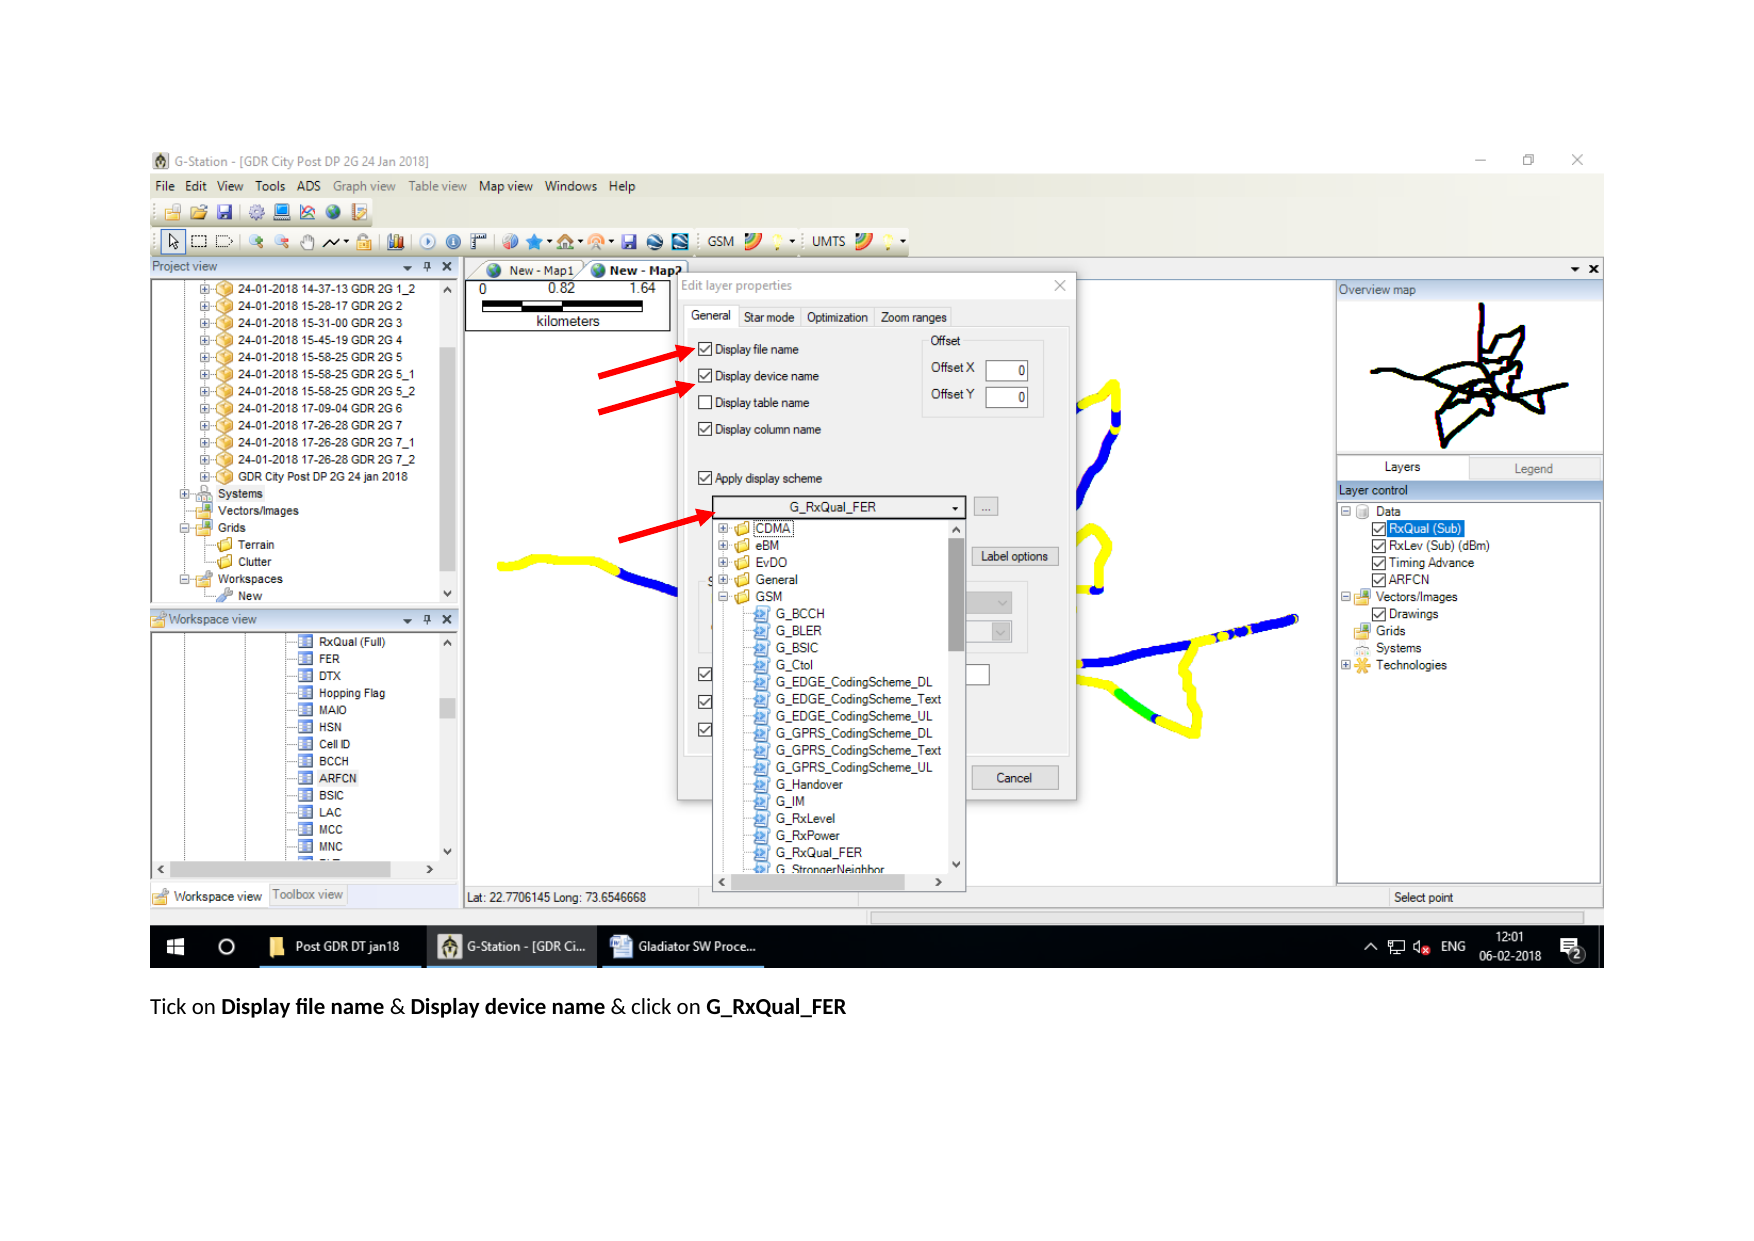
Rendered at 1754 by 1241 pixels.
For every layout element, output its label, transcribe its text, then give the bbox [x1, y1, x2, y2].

picture [150, 150, 1604, 968]
text Tick on Display file name & Display device name & click on G_RxQual_FER [150, 992, 1604, 1020]
